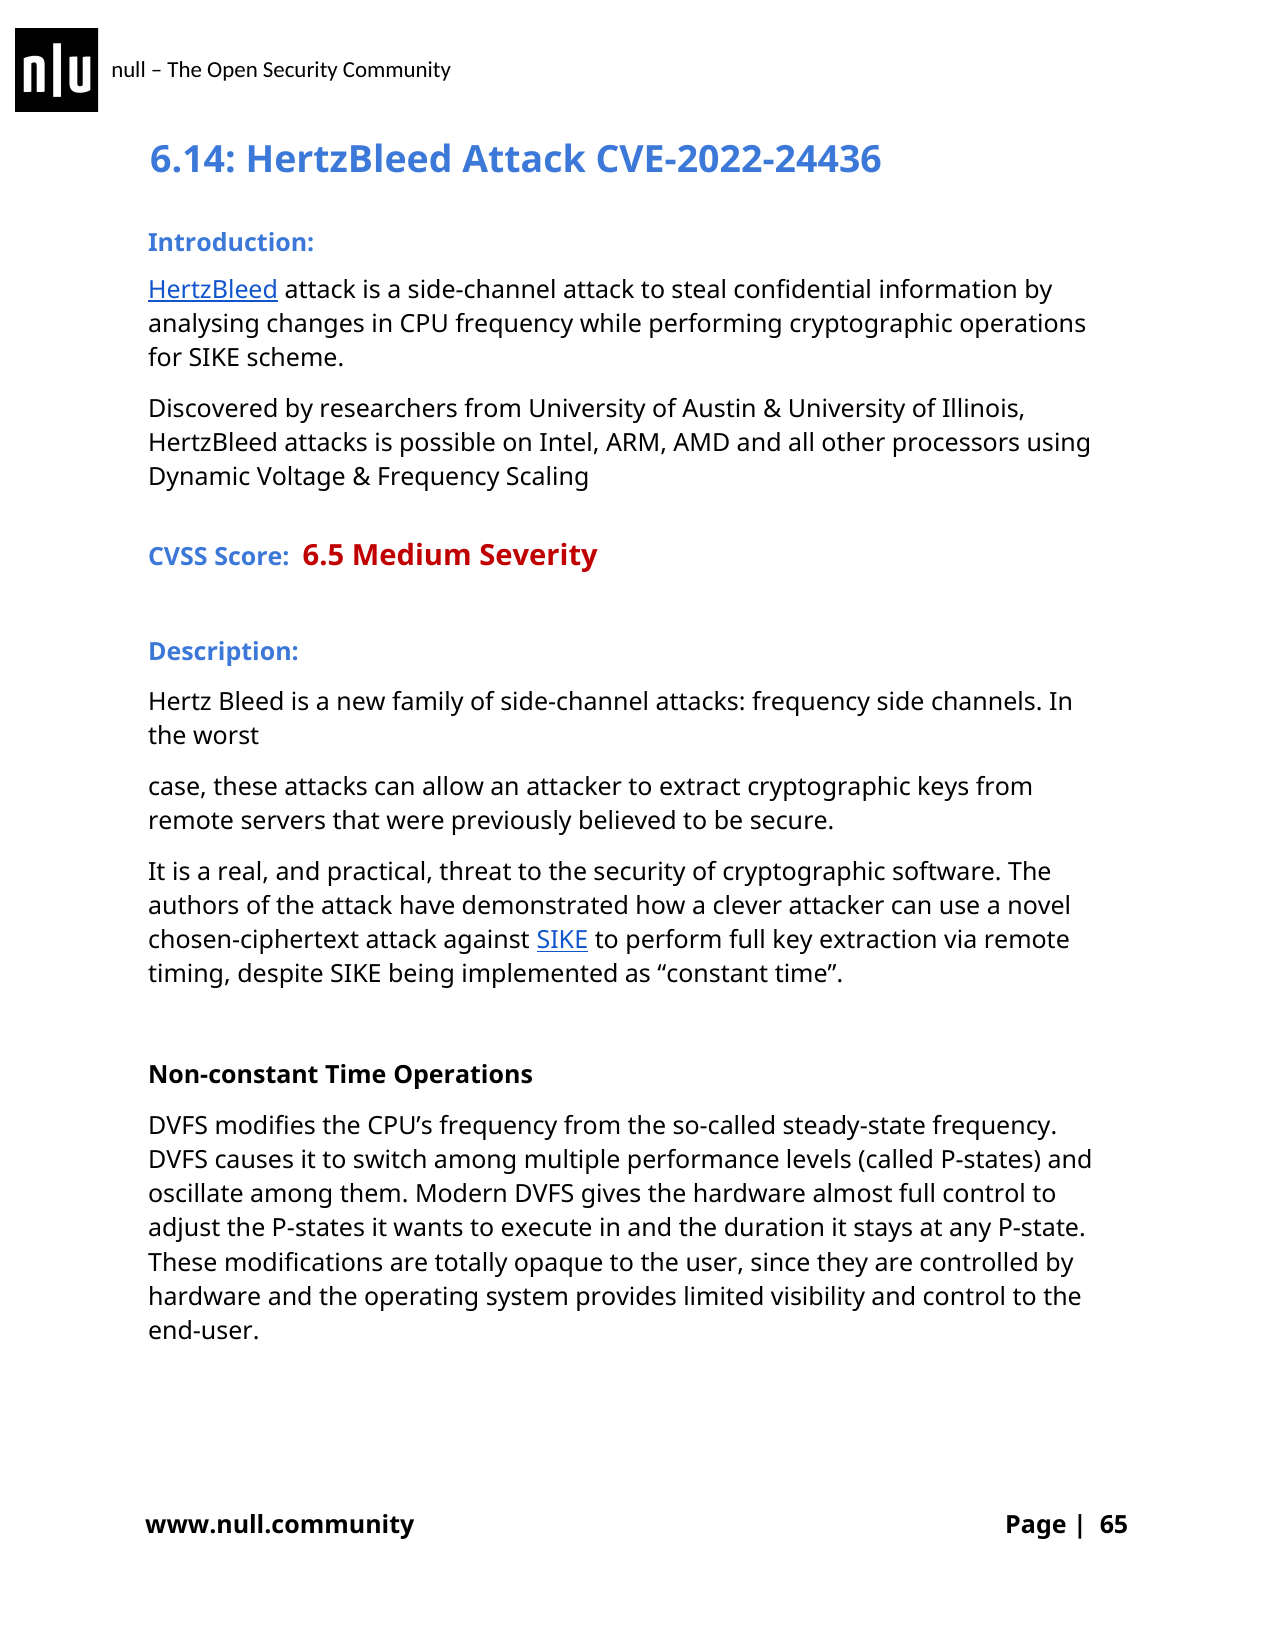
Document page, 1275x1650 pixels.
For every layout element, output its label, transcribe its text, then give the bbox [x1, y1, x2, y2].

text 6.14: HertzBleed Attack CVE-2022-24436 [150, 132, 1108, 183]
picture [15, 28, 99, 112]
text case, these attacks can allow an attacker to extract cryptographic keys from remote servers that were previously believed to be secure. [148, 769, 1108, 837]
text It is a real, and practical, threat to the security of cryptographic software. The authors of the attack have demonstrated how a clever attacker can use a novel chosen-ciphertext attack against SIKE to perform full key extraction via remote timing, despite SIKE being implemented as “constant time”. [148, 853, 1108, 990]
text Discovered by researchers from University of Austin & University of Illinois, HertzBleed attacks is possible on Intel, ARM, AMD and all other processors using Dynamic Voltage & Frequency Scaling [148, 390, 1108, 492]
subtitle CVSS Score: 6.5 Medium Severity [148, 534, 1108, 574]
subtitle Introduction: [148, 225, 1108, 259]
text Description: [148, 633, 1108, 667]
text Non-constant Time Operations [148, 1057, 1108, 1091]
text HertzBleed attack is a side-channel attack to steal confidential information by analysing changes in CPU frequency while performing cryptographic operations for SIKE scheme. [148, 271, 1108, 374]
text DVFS modifies the CPU’s frequency from the so-called steady-state frequency. DVFS causes it to switch among multiple performance levels (called P-states) and oscillate among them. Modern DVFS gives the hardware almost full control to adjust the P-states it wants to execute in and the duration it stays at any P-state. These modifications are totally opaque to the user, since they are controlled by hardware and the operating system provides limited visibility and control to the end-user. [148, 1108, 1108, 1346]
text Hertz Bleed is a new family of side-channel attacks: frequency side channels. In the worst [148, 684, 1108, 752]
